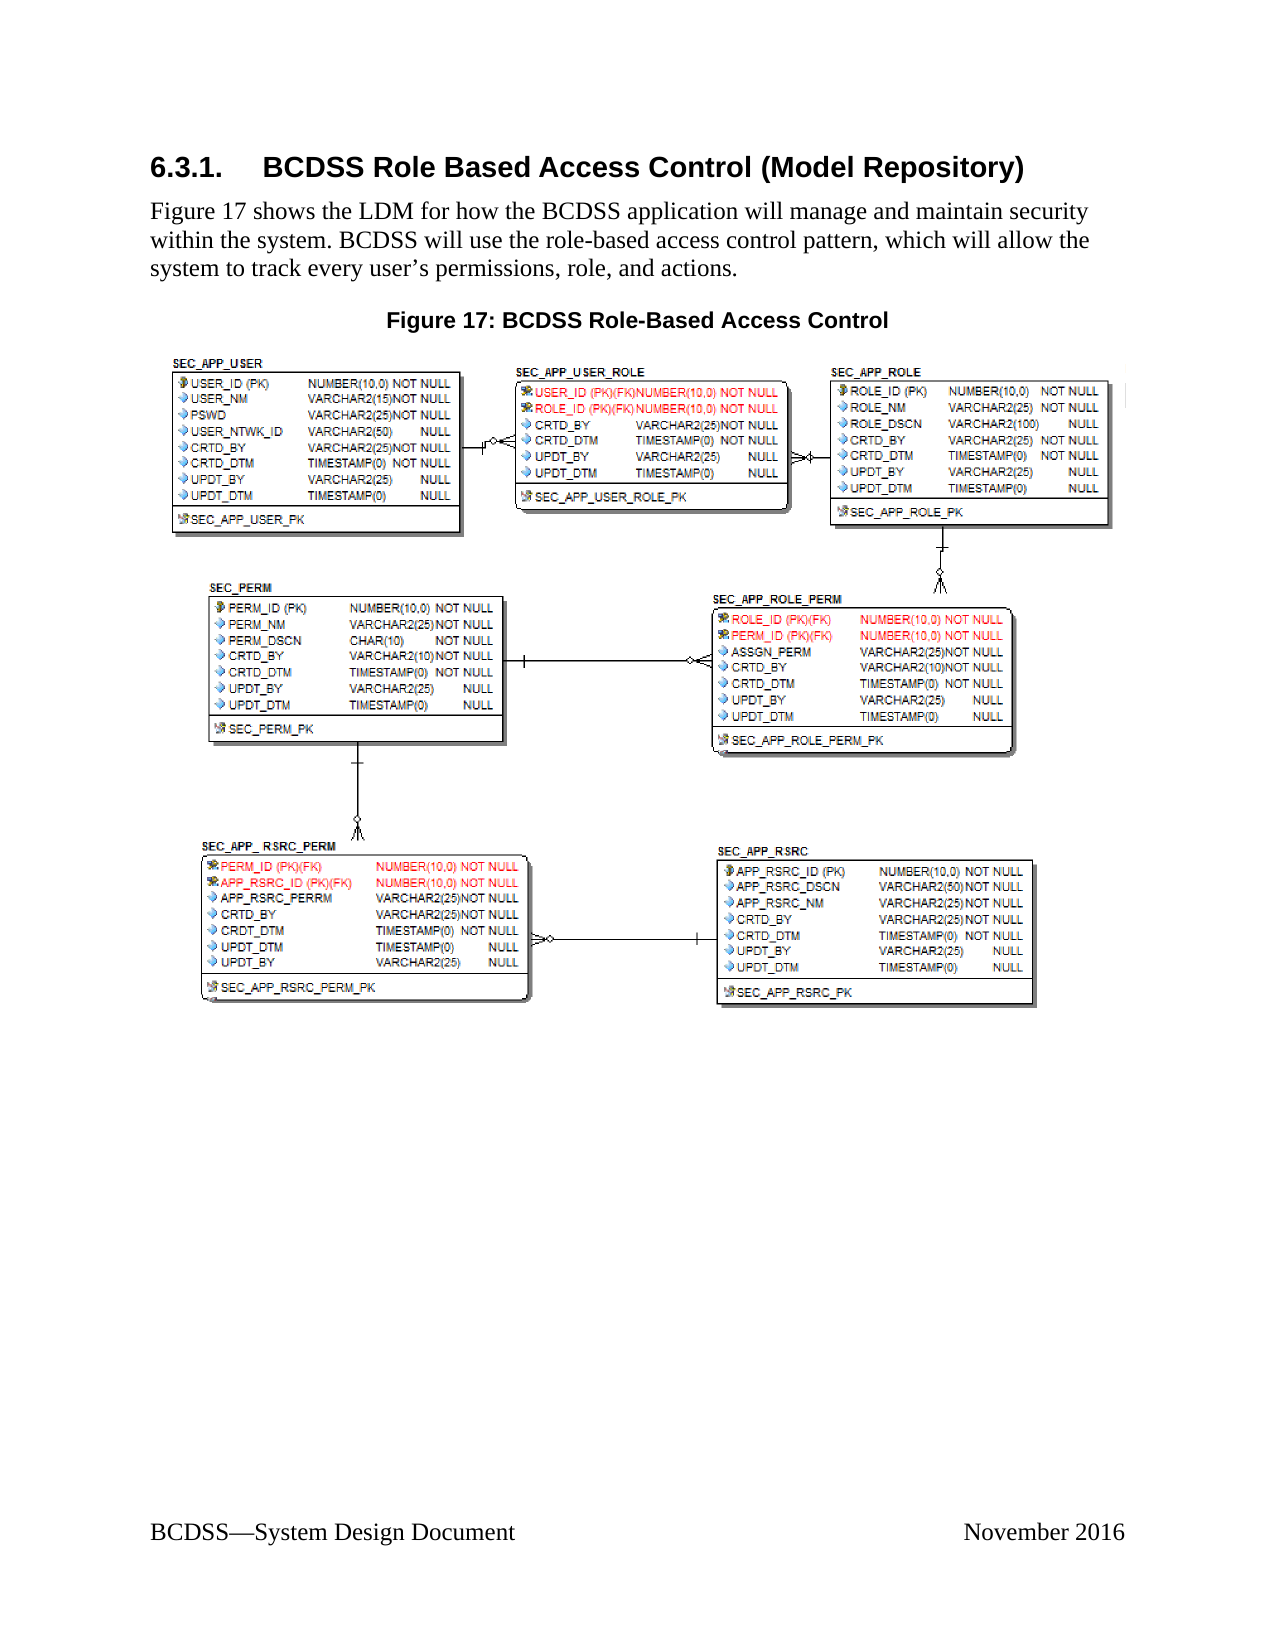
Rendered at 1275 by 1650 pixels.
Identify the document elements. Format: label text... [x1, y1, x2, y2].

text Figure 17 shows the LDM for how the BCDSS application will manage and maintain security within the system. BCDSS will use the role-based access control pattern, which will allow the system to track every user’s permissions, role, and actions. [150, 196, 1125, 282]
subtitle BCDSS Role Based Access Control (Model Repository) [150, 150, 1125, 183]
picture [150, 346, 1125, 1018]
